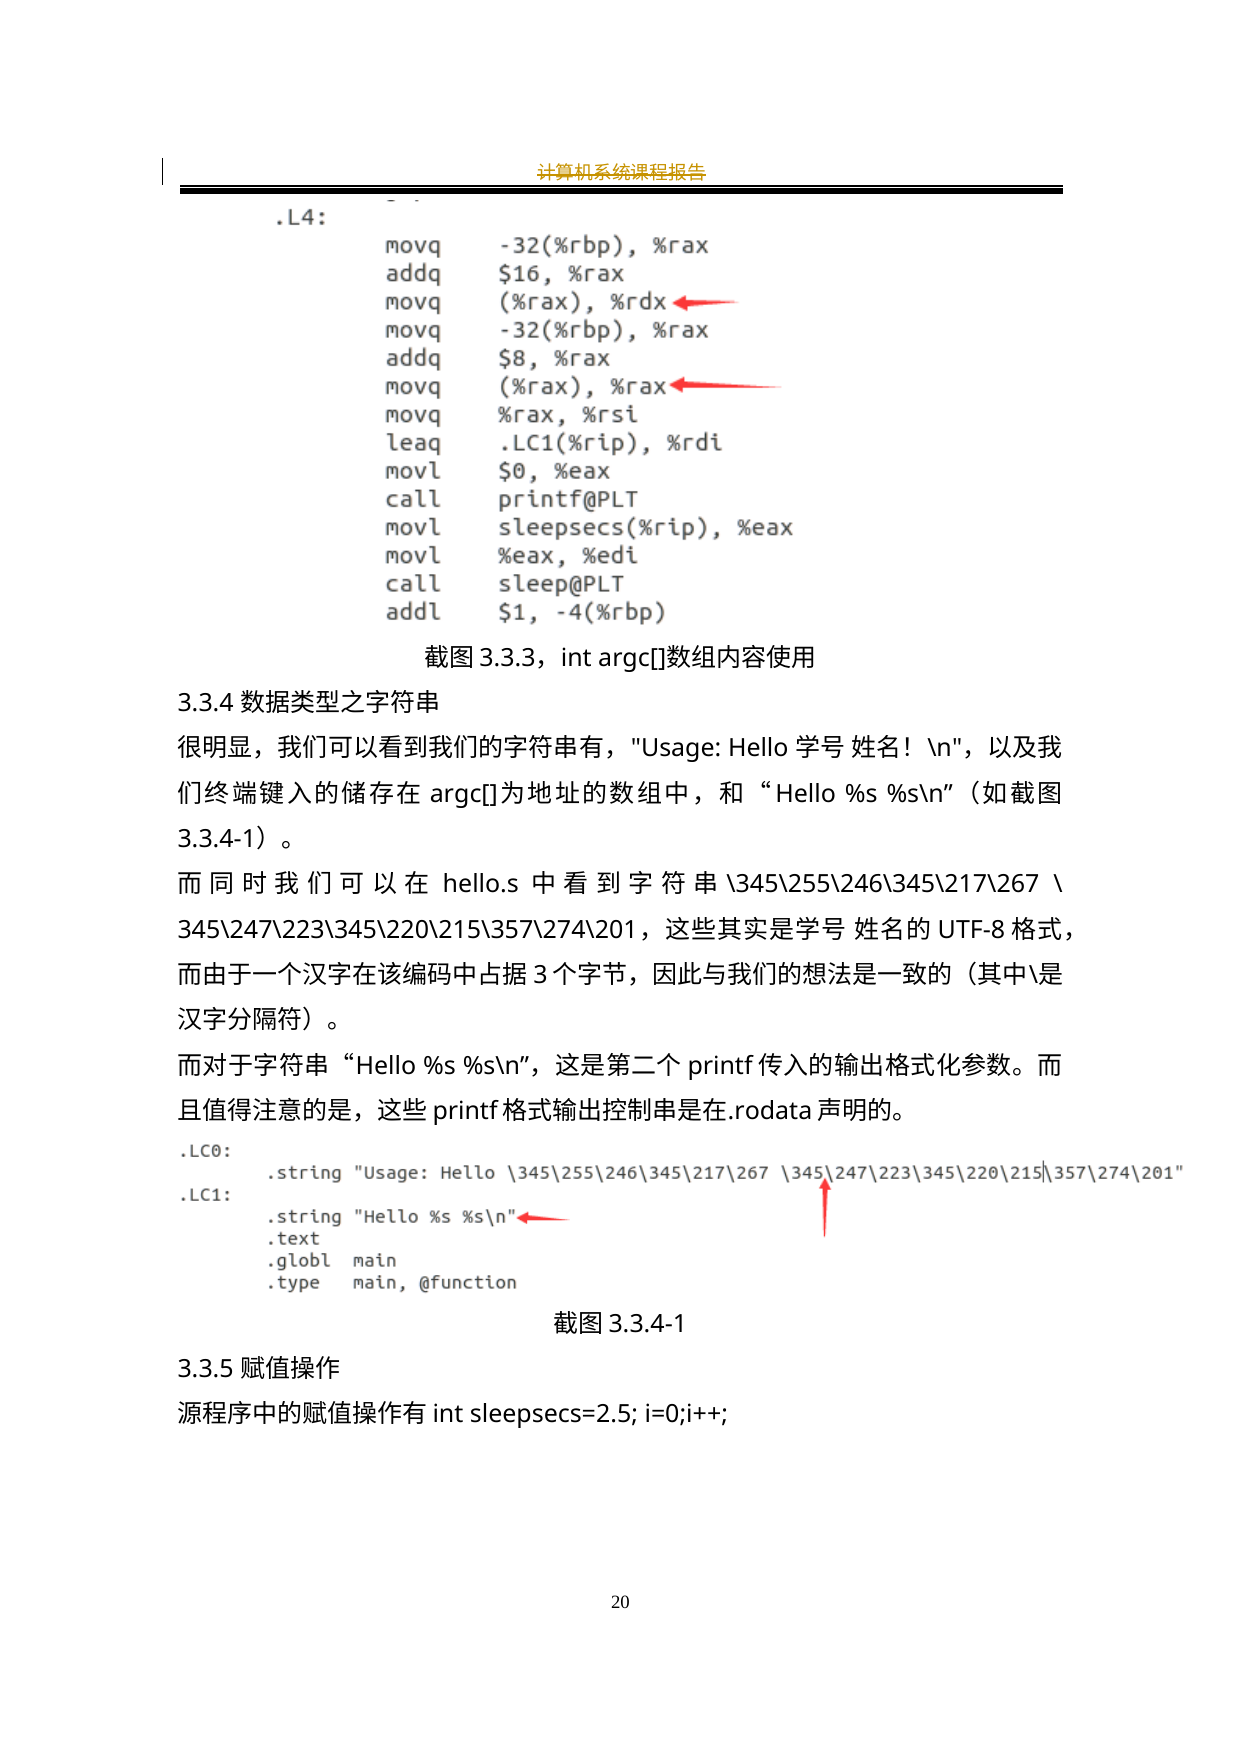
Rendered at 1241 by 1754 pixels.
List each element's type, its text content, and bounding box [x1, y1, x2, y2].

text 很明显，我们可以看到我们的字符串有，"Usage: Hello 学号 姓名！\n"，以及我们终端键入的储存在argc[]为地址的数组中，和“Hello %s %s\n”（如截图3.3.4-1）。 [177, 728, 1063, 855]
text 而同时我们可以在hello.s中看到字符串\345\255\246\345\217\267 \345\247\223\345\220\215\357\274\201，这些其实是学号 姓名的UTF-8格式，而由于一个汉字在该编码中占据3个字节，因此与我们的想法是一致的（其中\是汉字分隔符）。 [177, 864, 1063, 1036]
text 源程序中的赋值操作有int sleepsecs=2.5; i=0;i++; [177, 1394, 1063, 1430]
picture [177, 1135, 1190, 1296]
picture [270, 200, 970, 631]
text 截图3.3.4-1 [177, 1303, 1063, 1339]
text 而对于字符串“Hello %s %s\n”，这是第二个printf传入的输出格式化参数。而且值得注意的是，这些printf格式输出控制串是在.rodata声明的。 [177, 1045, 1063, 1127]
text 3.3.5 赋值操作 [177, 1348, 1063, 1385]
text 截图3.3.3，int argc[]数组内容使用 [177, 637, 1063, 673]
text 3.3.4 数据类型之字符串 [177, 683, 1063, 719]
